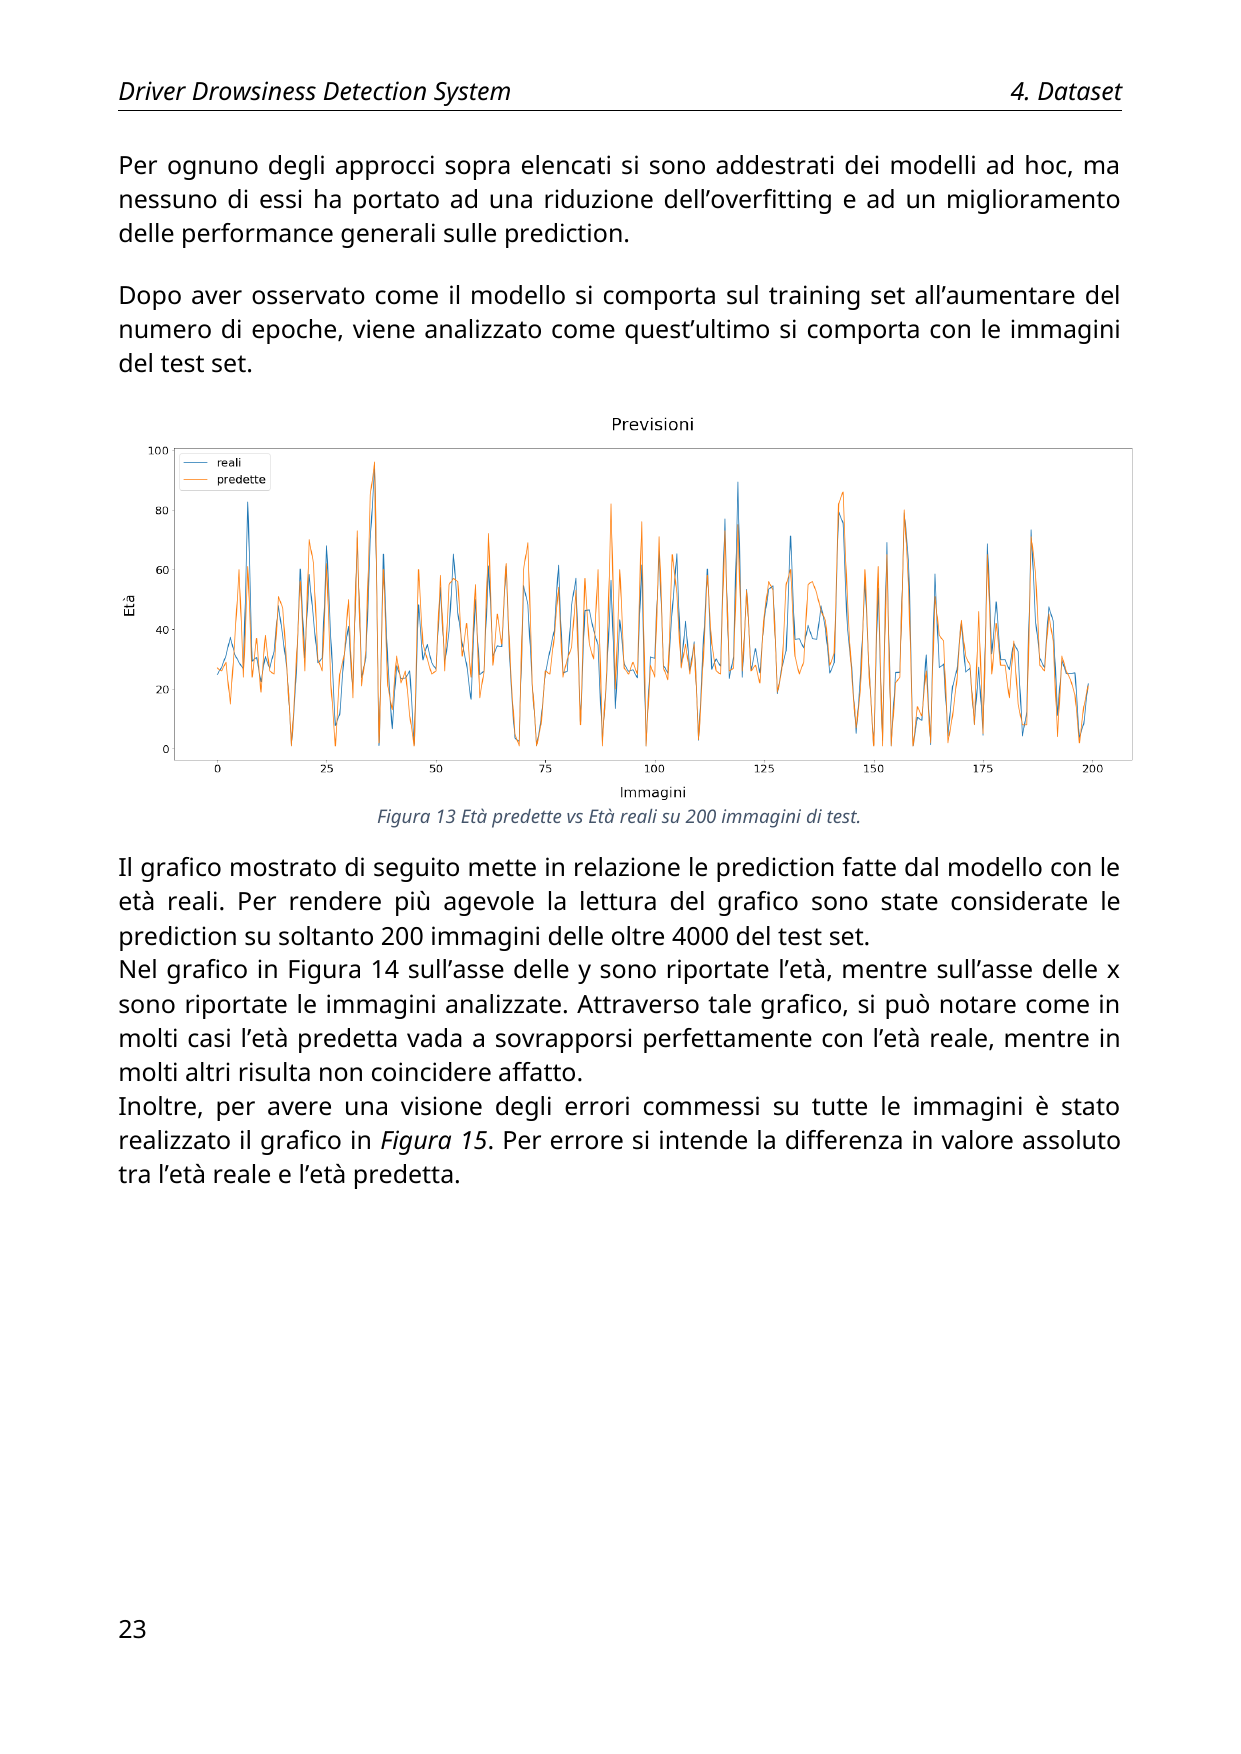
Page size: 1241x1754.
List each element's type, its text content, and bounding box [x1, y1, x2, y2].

text Inoltre, per avere una visione degli errori commessi su tutte le immagini è stato realizzato il grafico in Figura 15. Per errore si intende la differenza in valore assoluto tra l’età reale e l’età predetta. [118, 1088, 1122, 1191]
text Dopo aver osservato come il modello si comporta sul training set all’aumentare del numero di epoche, viene analizzato come quest’ultimo si comporta con le immagini del test set. [118, 278, 1122, 380]
text Per ognuno degli approcci sopra elencati si sono addestrati dei modelli ad hoc, ma nessuno di essi ha portato ad una riduzione dell’overfitting e ad un miglioramento delle performance generali sulle prediction. [118, 148, 1122, 250]
text Nel grafico in Figura 14 sull’asse delle y sono riportate l’età, mentre sull’asse delle x sono riportate le immagini analizzate. Attraverso tale grafico, si può notare come in molti casi l’età predetta vada a sovrapporsi perfettamente con l’età reale, mentre in molti altri risulta non coincidere affatto. [118, 952, 1122, 1088]
picture [118, 414, 1135, 804]
text Il grafico mostrato di seguito mette in relazione le prediction fatte dal modello con le età reali. Per rendere più agevole la lettura del grafico sono state considerate le prediction su soltanto 200 immagini delle oltre 4000 del test set. [118, 850, 1122, 952]
